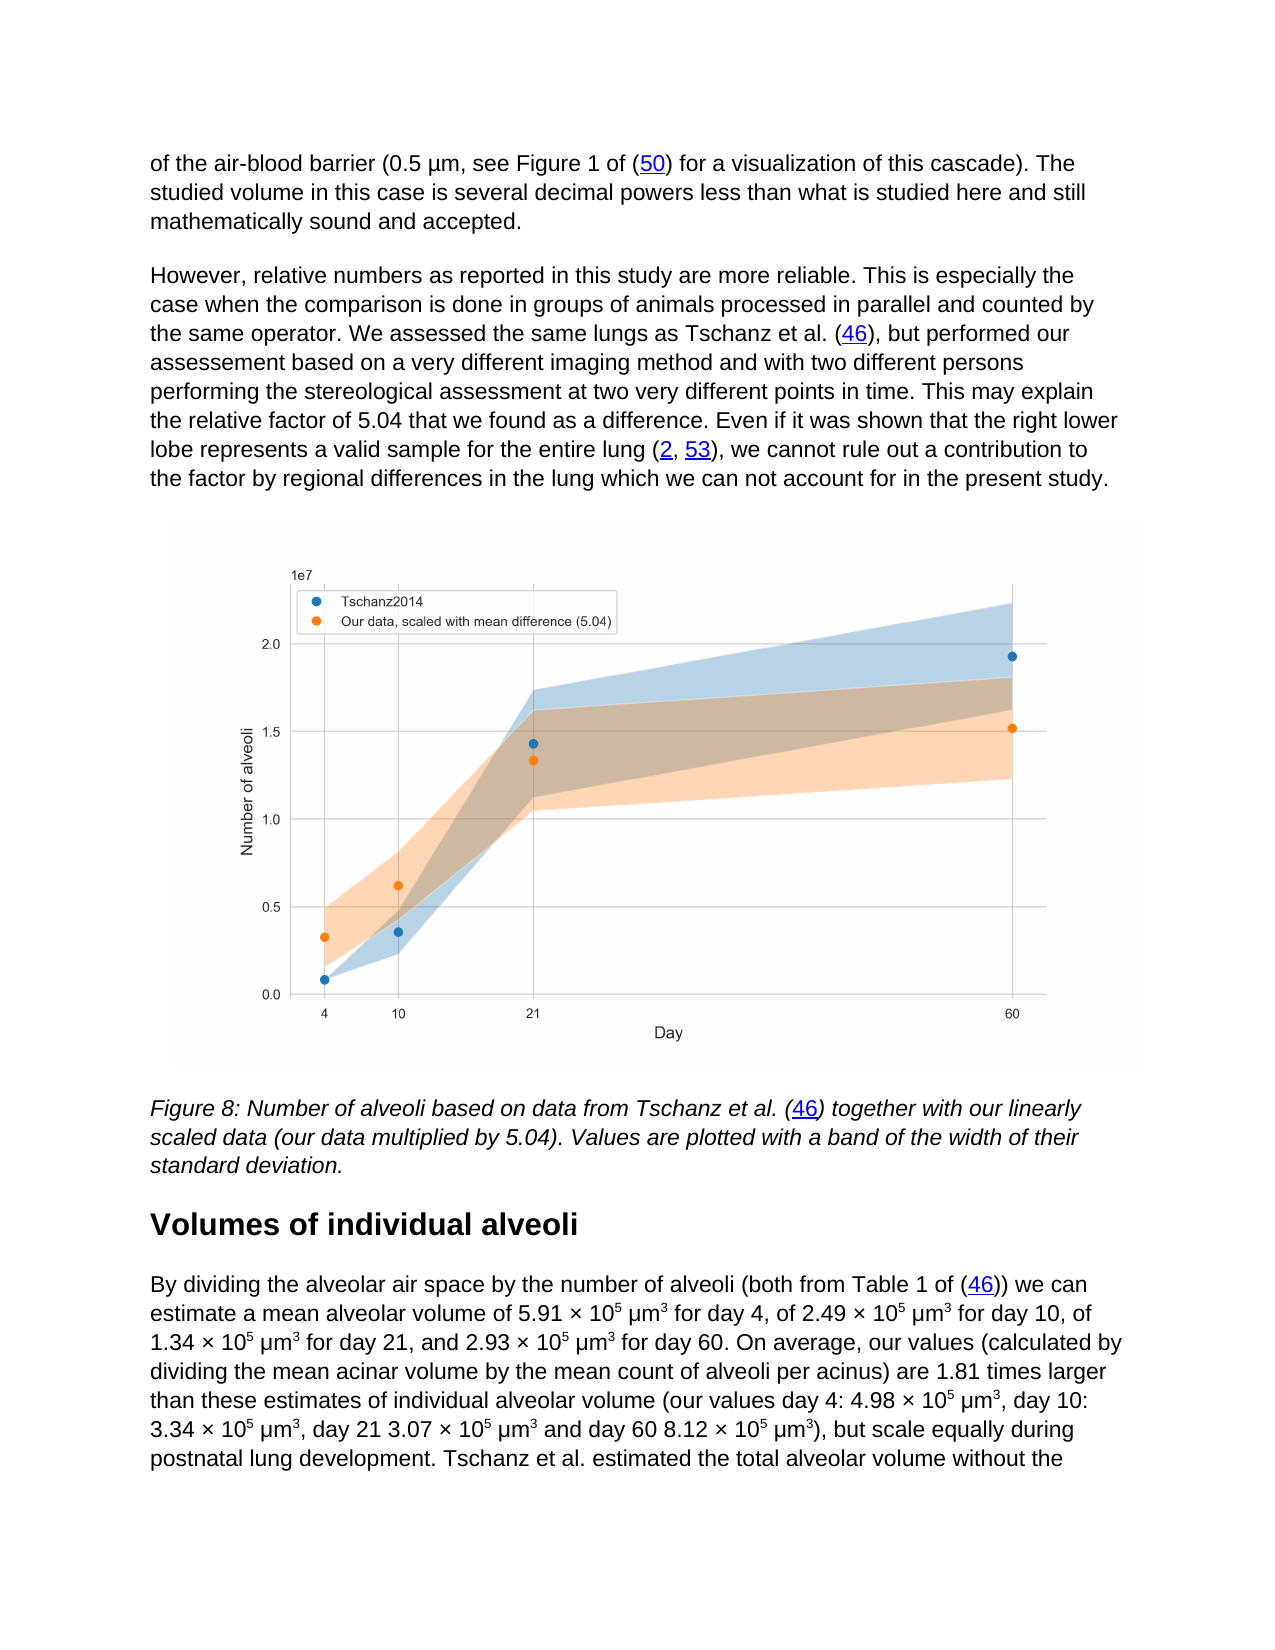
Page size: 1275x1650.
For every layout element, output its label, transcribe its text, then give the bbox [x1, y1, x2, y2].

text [150, 150, 1125, 234]
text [150, 1271, 1125, 1471]
subtitle Volumes of individual alveoli [150, 1206, 1125, 1242]
picture [168, 518, 1144, 1067]
text However, relative numbers as reported in this study are more reliable. This is especially the case when the comparison is done in groups of animals processed in parallel and counted by the same operator. We assessed the same lungs as Tschanz et al. (46), but performed our assessement based on a very different imaging method and with two different persons performing the stereological assessment at two very different points in time. This may explain the relative factor of 5.04 that we found as a difference. Even if it was shown that the right lower lobe represents a valid sample for the entire lung (2, 53), we cannot rule out a contribution to the factor by regional differences in the lung which we can not account for in the present study. [150, 262, 1125, 491]
text Figure 8: Number of alveoli based on data from Tschanz et al. (46) together with our linearly scaled data (our data multiplied by 5.04). Values are plotted with a band of the width of their standard deviation. [150, 1094, 1125, 1179]
